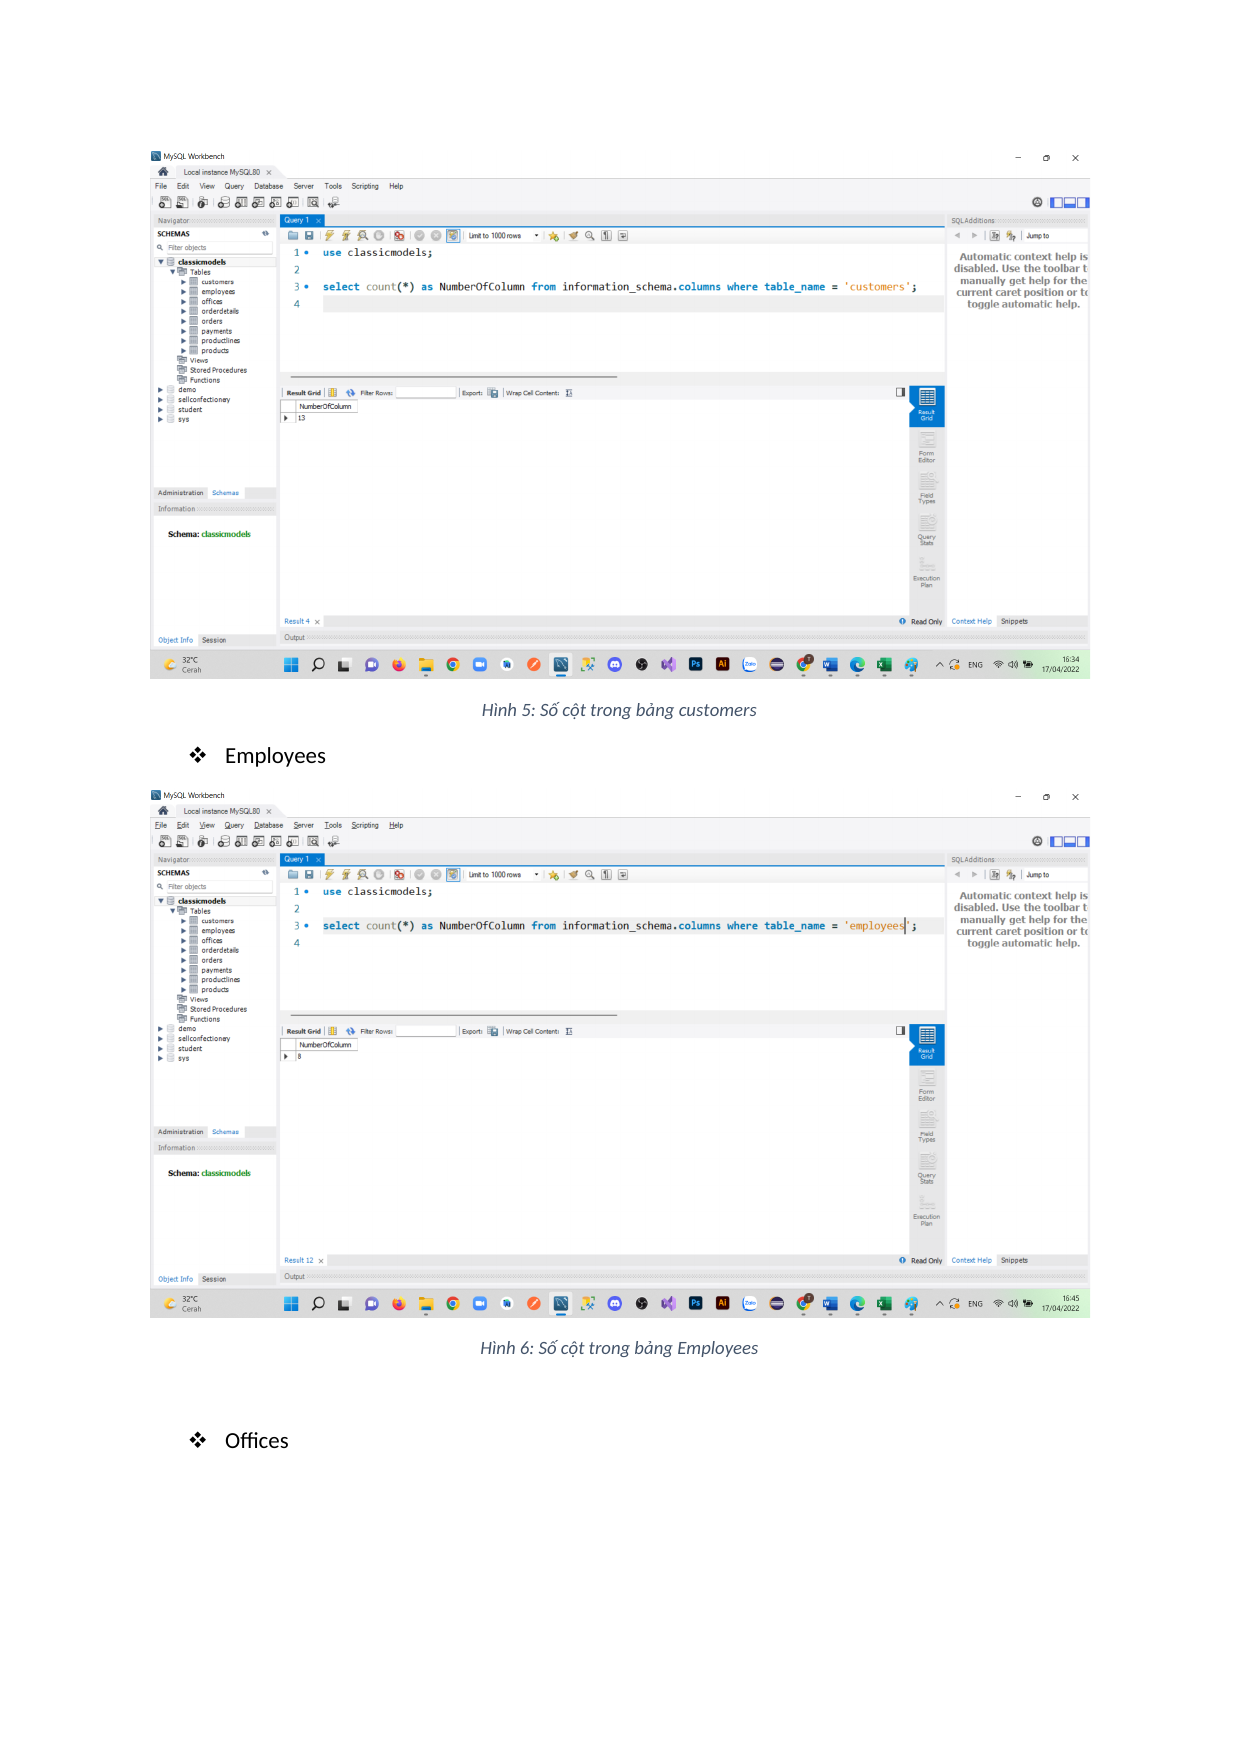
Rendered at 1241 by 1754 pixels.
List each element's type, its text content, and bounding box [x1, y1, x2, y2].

text Hình 5: Số cột trong bảng customers [150, 698, 1090, 721]
picture [150, 150, 1091, 679]
list Offices [187, 1427, 1090, 1455]
text Hình 6: Số cột trong bảng Employees [150, 1336, 1090, 1359]
picture [150, 788, 1091, 1318]
list Employees [187, 741, 1090, 769]
